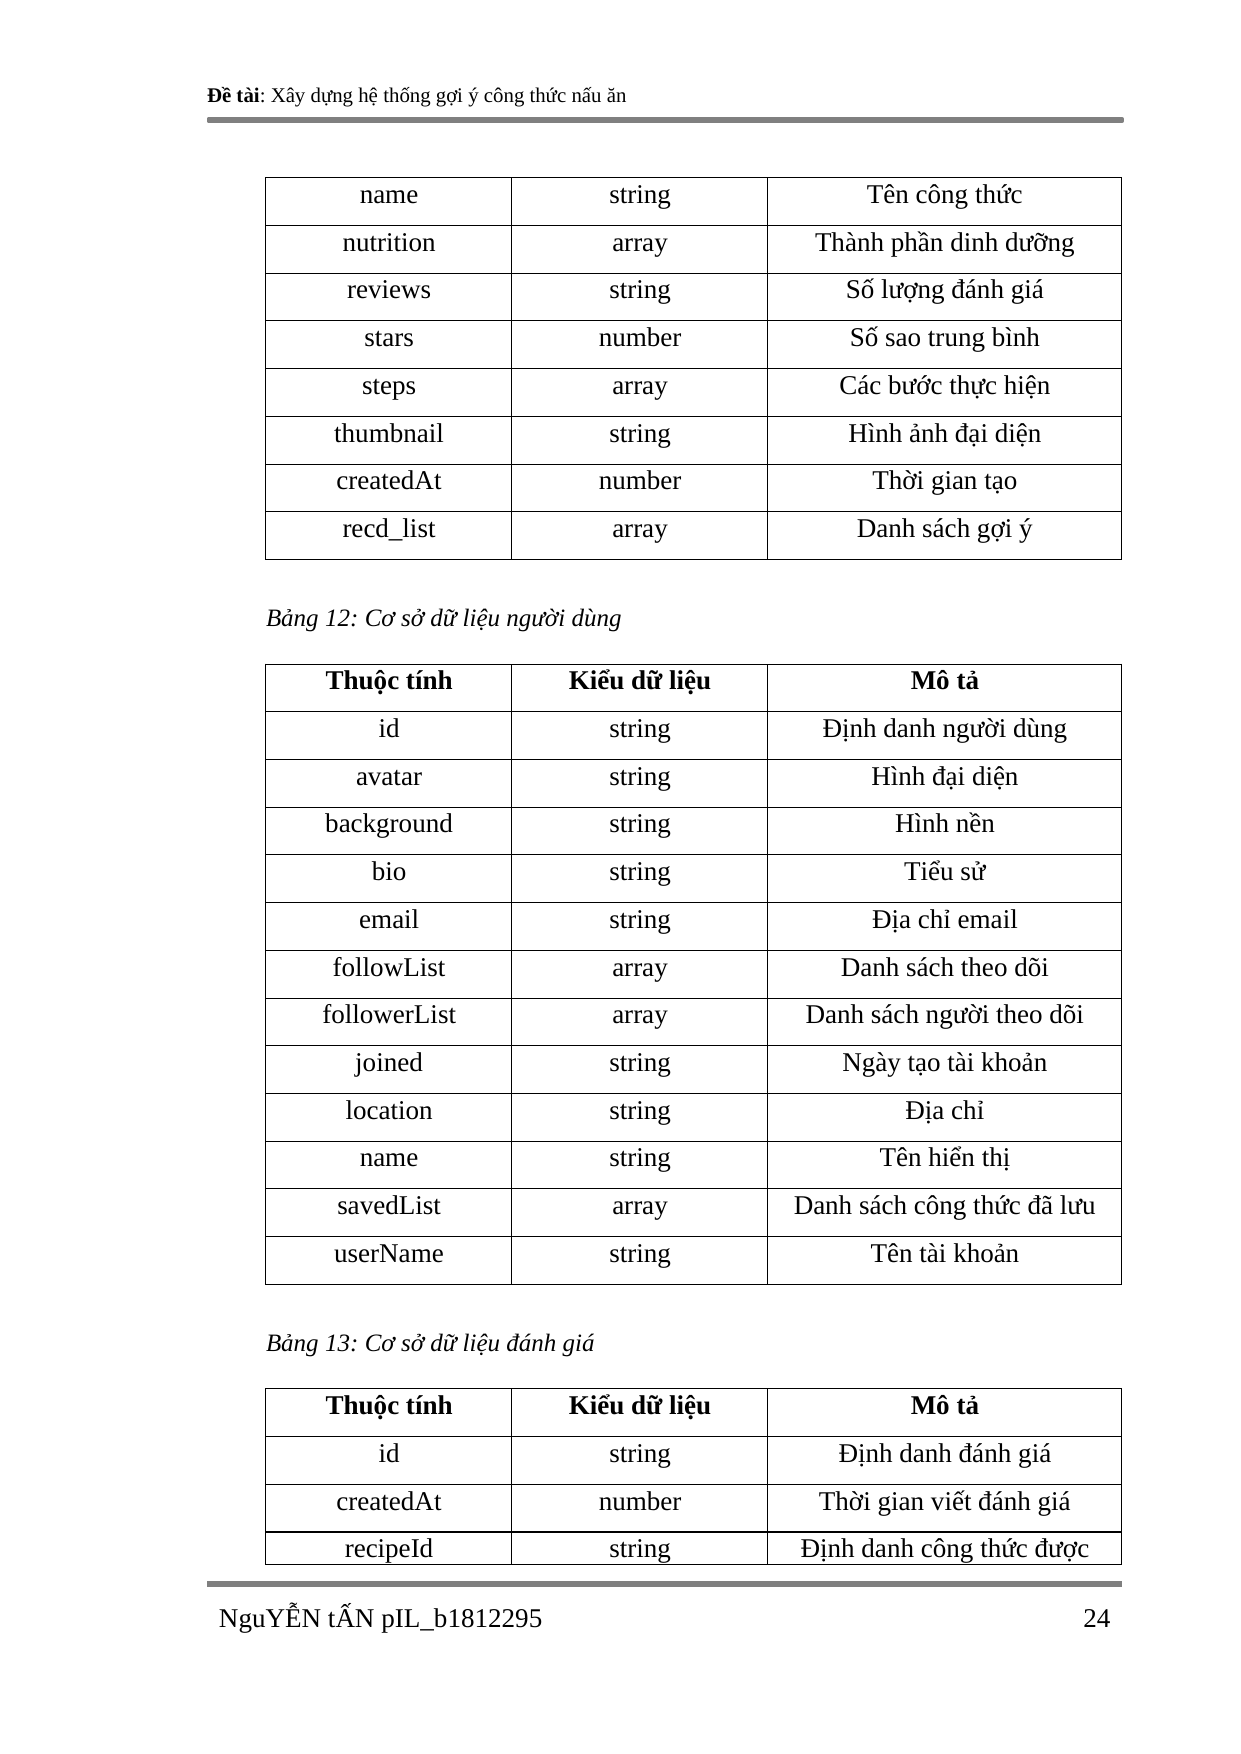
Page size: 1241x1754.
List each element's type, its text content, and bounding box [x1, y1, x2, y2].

table_cell name [266, 178, 511, 225]
table_cell recipeId [266, 1533, 511, 1563]
table_header Kiểu dữ liệu [512, 1389, 767, 1436]
table_cell Tên công thức [768, 178, 1121, 225]
table_cell string [512, 808, 767, 854]
table_cell bio [266, 855, 511, 902]
table_cell array [512, 1189, 767, 1236]
table_cell array [512, 951, 767, 997]
table_cell recd_list [266, 512, 511, 559]
table_cell string [512, 903, 767, 950]
table_cell email [266, 903, 511, 950]
table_cell string [512, 855, 767, 902]
table_cell nutrition [266, 226, 511, 273]
table_cell Các bước thực hiện [768, 369, 1121, 416]
table_header Mô tả [768, 1389, 1121, 1436]
table_cell Hình đại diện [768, 760, 1121, 807]
table_cell Số sao trung bình [768, 321, 1121, 368]
table_cell Danh sách gợi ý [768, 512, 1121, 559]
table_cell Hình nền [768, 808, 1121, 854]
table_cell reviews [266, 274, 511, 320]
table_cell string [512, 178, 767, 225]
table_cell string [512, 417, 767, 463]
table_cell Hình ảnh đại diện [768, 417, 1121, 463]
table_cell Danh sách công thức đã lưu [768, 1189, 1121, 1236]
table_cell savedList [266, 1189, 511, 1236]
table_header Thuộc tính [266, 665, 511, 711]
table_cell array [512, 999, 767, 1045]
text Bảng 13: Cơ sở dữ liệu đánh giá [207, 1328, 1122, 1357]
table_cell Ngày tạo tài khoản [768, 1046, 1121, 1093]
table_cell followList [266, 951, 511, 997]
table_cell string [512, 1094, 767, 1141]
table_cell followerList [266, 999, 511, 1045]
table_cell Tên hiển thị [768, 1142, 1121, 1188]
table_header Mô tả [768, 665, 1121, 711]
table_cell Định danh người dùng [768, 712, 1121, 759]
table_cell stars [266, 321, 511, 368]
table_cell number [512, 321, 767, 368]
table_cell string [512, 1533, 767, 1563]
table_cell array [512, 512, 767, 559]
table_cell array [512, 369, 767, 416]
table_cell name [266, 1142, 511, 1188]
table_cell Định danh đánh giá [768, 1437, 1121, 1484]
table_cell string [512, 1046, 767, 1093]
table_cell avatar [266, 760, 511, 807]
text Bảng 12: Cơ sở dữ liệu người dùng [207, 603, 1122, 632]
table_header Thuộc tính [266, 1389, 511, 1436]
table_cell Thành phần dinh dưỡng [768, 226, 1121, 273]
table_cell Địa chỉ email [768, 903, 1121, 950]
table_cell string [512, 1142, 767, 1188]
table_cell location [266, 1094, 511, 1141]
table_cell Tên tài khoản [768, 1237, 1121, 1284]
table_cell id [266, 1437, 511, 1484]
table_cell Số lượng đánh giá [768, 274, 1121, 320]
table_cell Danh sách theo dõi [768, 951, 1121, 997]
table_header Kiểu dữ liệu [512, 665, 767, 711]
table_cell number [512, 465, 767, 511]
table_cell thumbnail [266, 417, 511, 463]
table_cell array [512, 226, 767, 273]
table_cell string [512, 1437, 767, 1484]
table_cell Thời gian tạo [768, 465, 1121, 511]
table_cell Danh sách người theo dõi [768, 999, 1121, 1045]
table_cell Địa chỉ [768, 1094, 1121, 1141]
table_cell createdAt [266, 465, 511, 511]
table_cell Tiểu sử [768, 855, 1121, 902]
table_cell createdAt [266, 1485, 511, 1531]
table_cell userName [266, 1237, 511, 1284]
table_cell id [266, 712, 511, 759]
table_cell background [266, 808, 511, 854]
table_cell Thời gian viết đánh giá [768, 1485, 1121, 1531]
table_cell joined [266, 1046, 511, 1093]
table_cell string [512, 760, 767, 807]
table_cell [768, 1533, 1121, 1563]
table_cell string [512, 274, 767, 320]
table_cell steps [266, 369, 511, 416]
table_cell string [512, 1237, 767, 1284]
table_cell string [512, 712, 767, 759]
table_cell number [512, 1485, 767, 1531]
